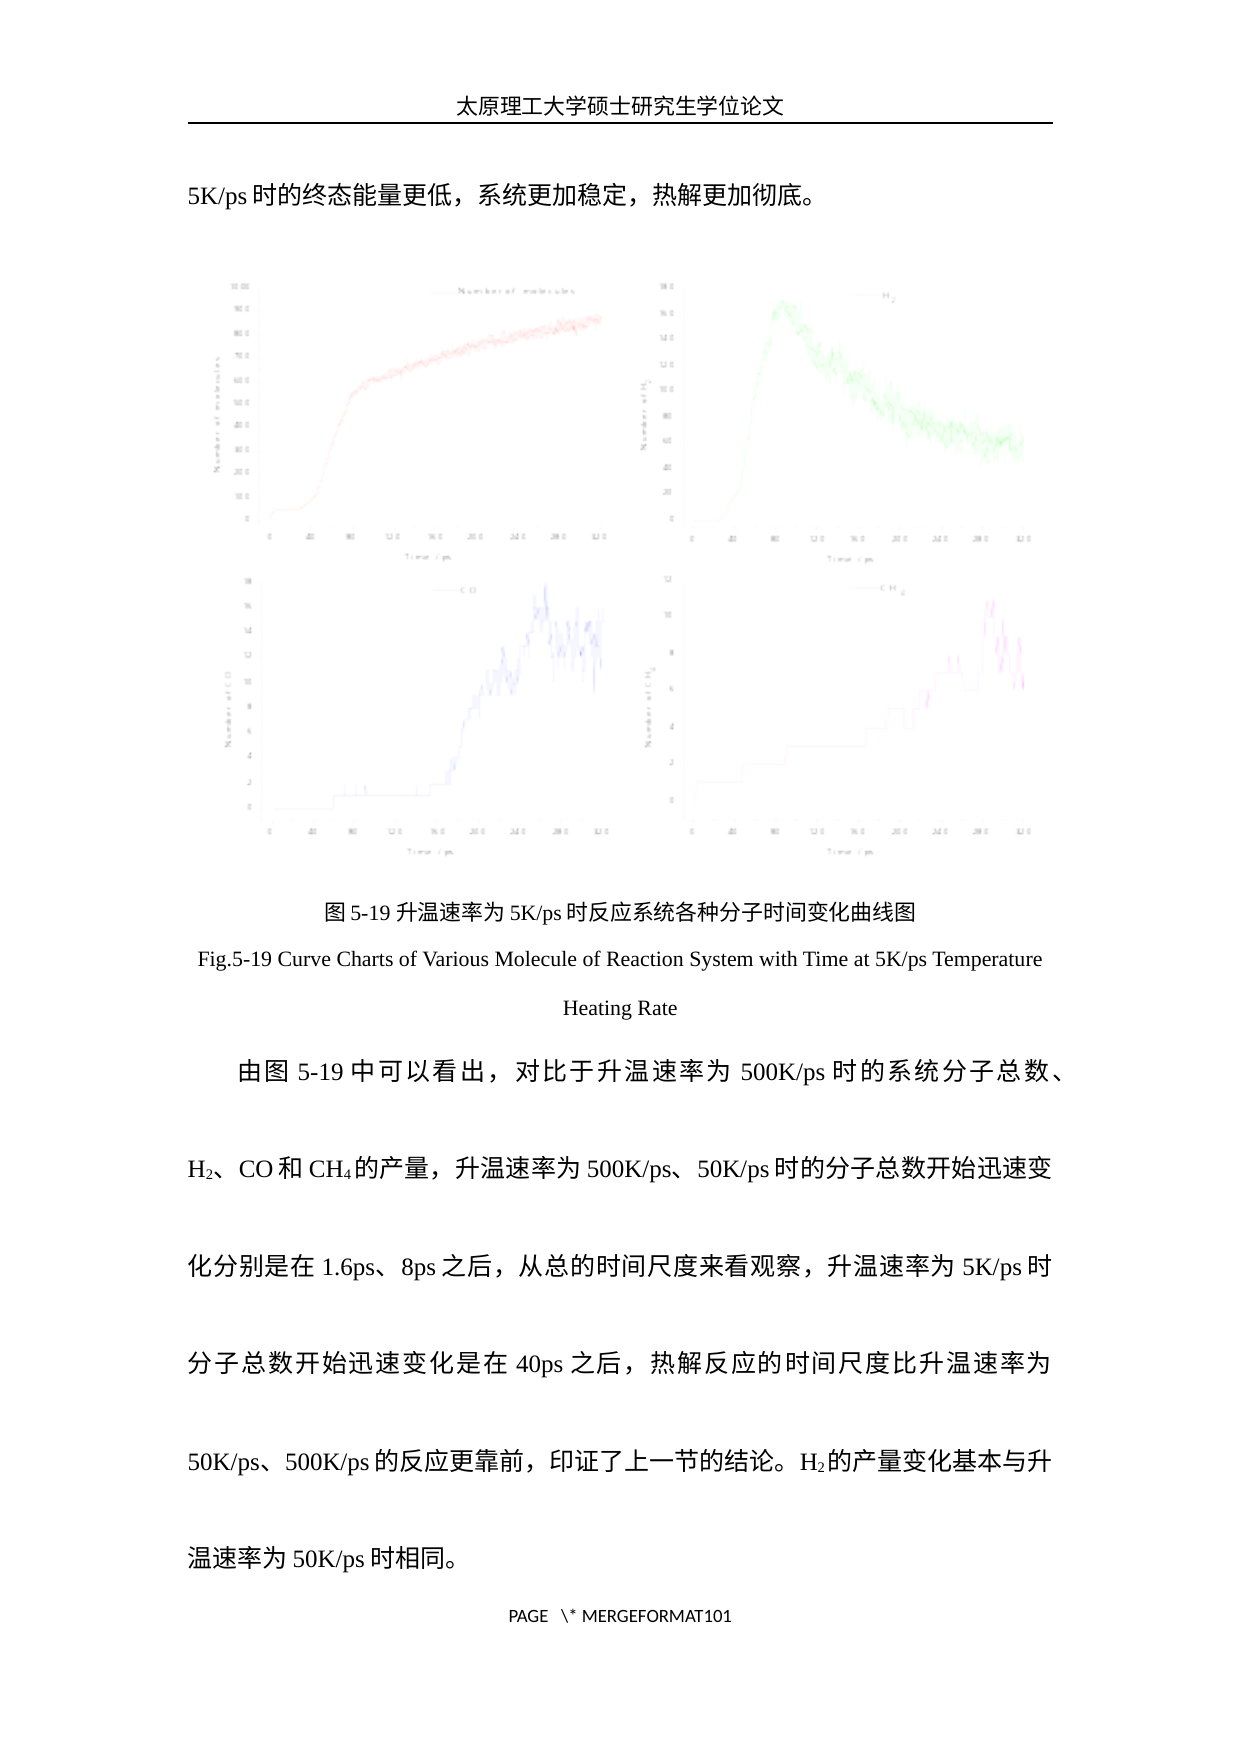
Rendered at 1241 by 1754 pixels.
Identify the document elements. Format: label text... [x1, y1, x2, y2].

text 由图5-19中可以看出，对比于升温速率为500K/ps时的系统分子总数、H2、CO和CH4的产量，升温速率为500K/ps、50K/ps时的分子总数开始迅速变化分别是在1.6ps、8ps之后，从总的时间尺度来看观察，升温速率为5K/ps时分子总数开始迅速变化是在40ps之后，热解反应的时间尺度比升温速率为50K/ps、500K/ps的反应更靠前，印证了上一节的结论。H2的产量变化基本与升温速率为50K/ps时相同。 [187, 1037, 1053, 1589]
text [187, 161, 1053, 226]
text Fig.5-19 Curve Charts of Various Molecule of Reaction System with Time at 5K/ps Temperature Heating Rate [187, 943, 1053, 1024]
text 图5-19 升温速率为5K/ps时反应系统各种分子时间变化曲线图 [187, 894, 1053, 927]
